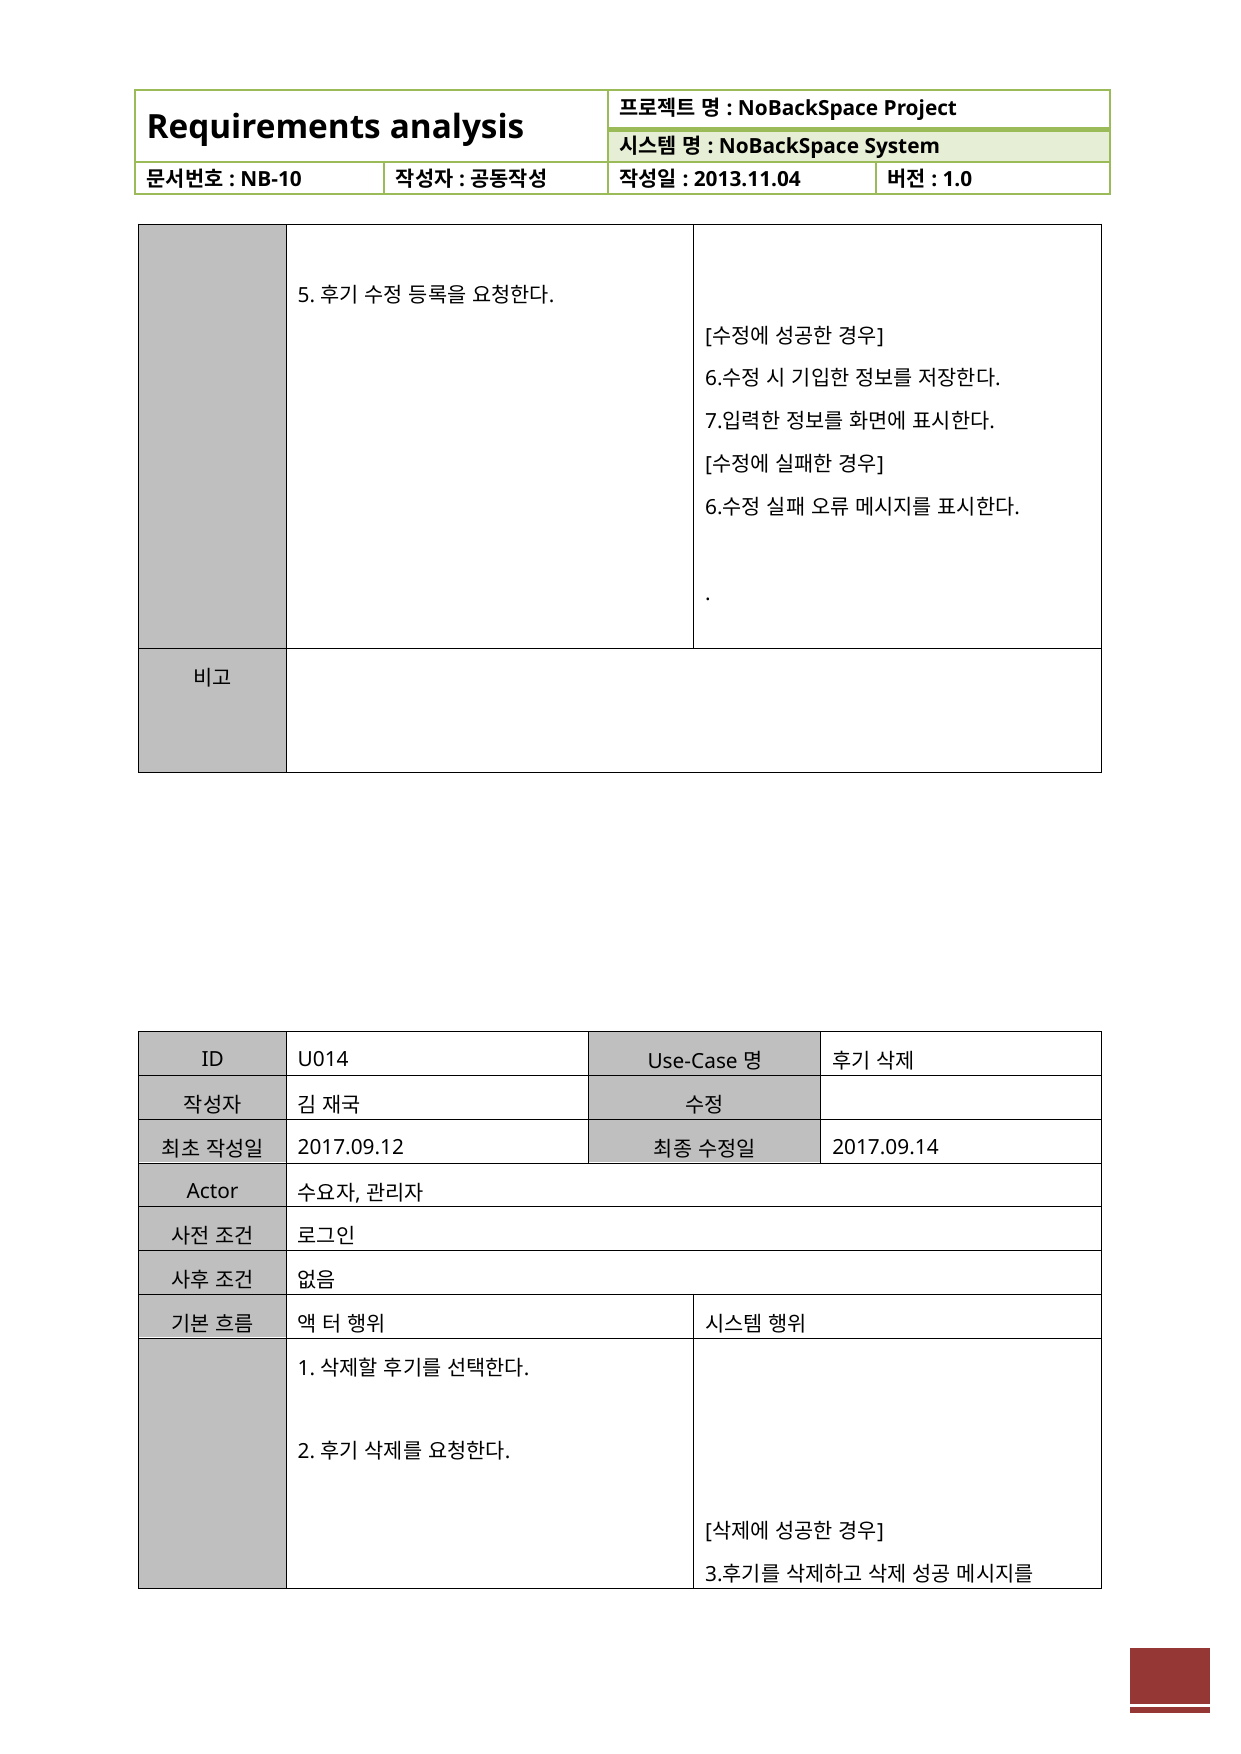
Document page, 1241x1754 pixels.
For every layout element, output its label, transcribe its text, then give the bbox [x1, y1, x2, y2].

table_cell 2017.09.12 [287, 1120, 588, 1162]
table_cell 사후 조건 [139, 1251, 286, 1294]
table_cell 사전 조건 [139, 1207, 286, 1250]
table_cell 없음 [287, 1251, 1101, 1294]
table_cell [287, 1339, 693, 1588]
table_cell 기본 흐름 [139, 1295, 286, 1337]
table_cell 액 터 행위 [287, 1295, 693, 1337]
table_cell 수요자, 관리자 [287, 1164, 1101, 1206]
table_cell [287, 225, 693, 648]
table_cell Actor [139, 1164, 286, 1206]
table_header 후기 삭제 [821, 1032, 1101, 1075]
table_header U014 [287, 1032, 588, 1075]
table_cell 2017.09.14 [821, 1120, 1101, 1162]
table_header ID [139, 1032, 286, 1075]
table_cell 수정 [589, 1076, 820, 1119]
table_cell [694, 1339, 1101, 1588]
table_cell [821, 1076, 1101, 1119]
table_cell 김 재국 [287, 1076, 588, 1119]
table_cell 최종 수정일 [589, 1120, 820, 1162]
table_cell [694, 225, 1101, 648]
table_cell [139, 1339, 286, 1588]
table_cell [287, 649, 1101, 772]
table_cell 작성자 [139, 1076, 286, 1119]
table_cell [139, 225, 286, 648]
table_cell 비고 [139, 649, 286, 772]
table_cell 로그인 [287, 1207, 1101, 1250]
table_cell 시스템 행위 [694, 1295, 1101, 1337]
table_cell 최초 작성일 [139, 1120, 286, 1162]
table_header Use-Case 명 [589, 1032, 820, 1075]
